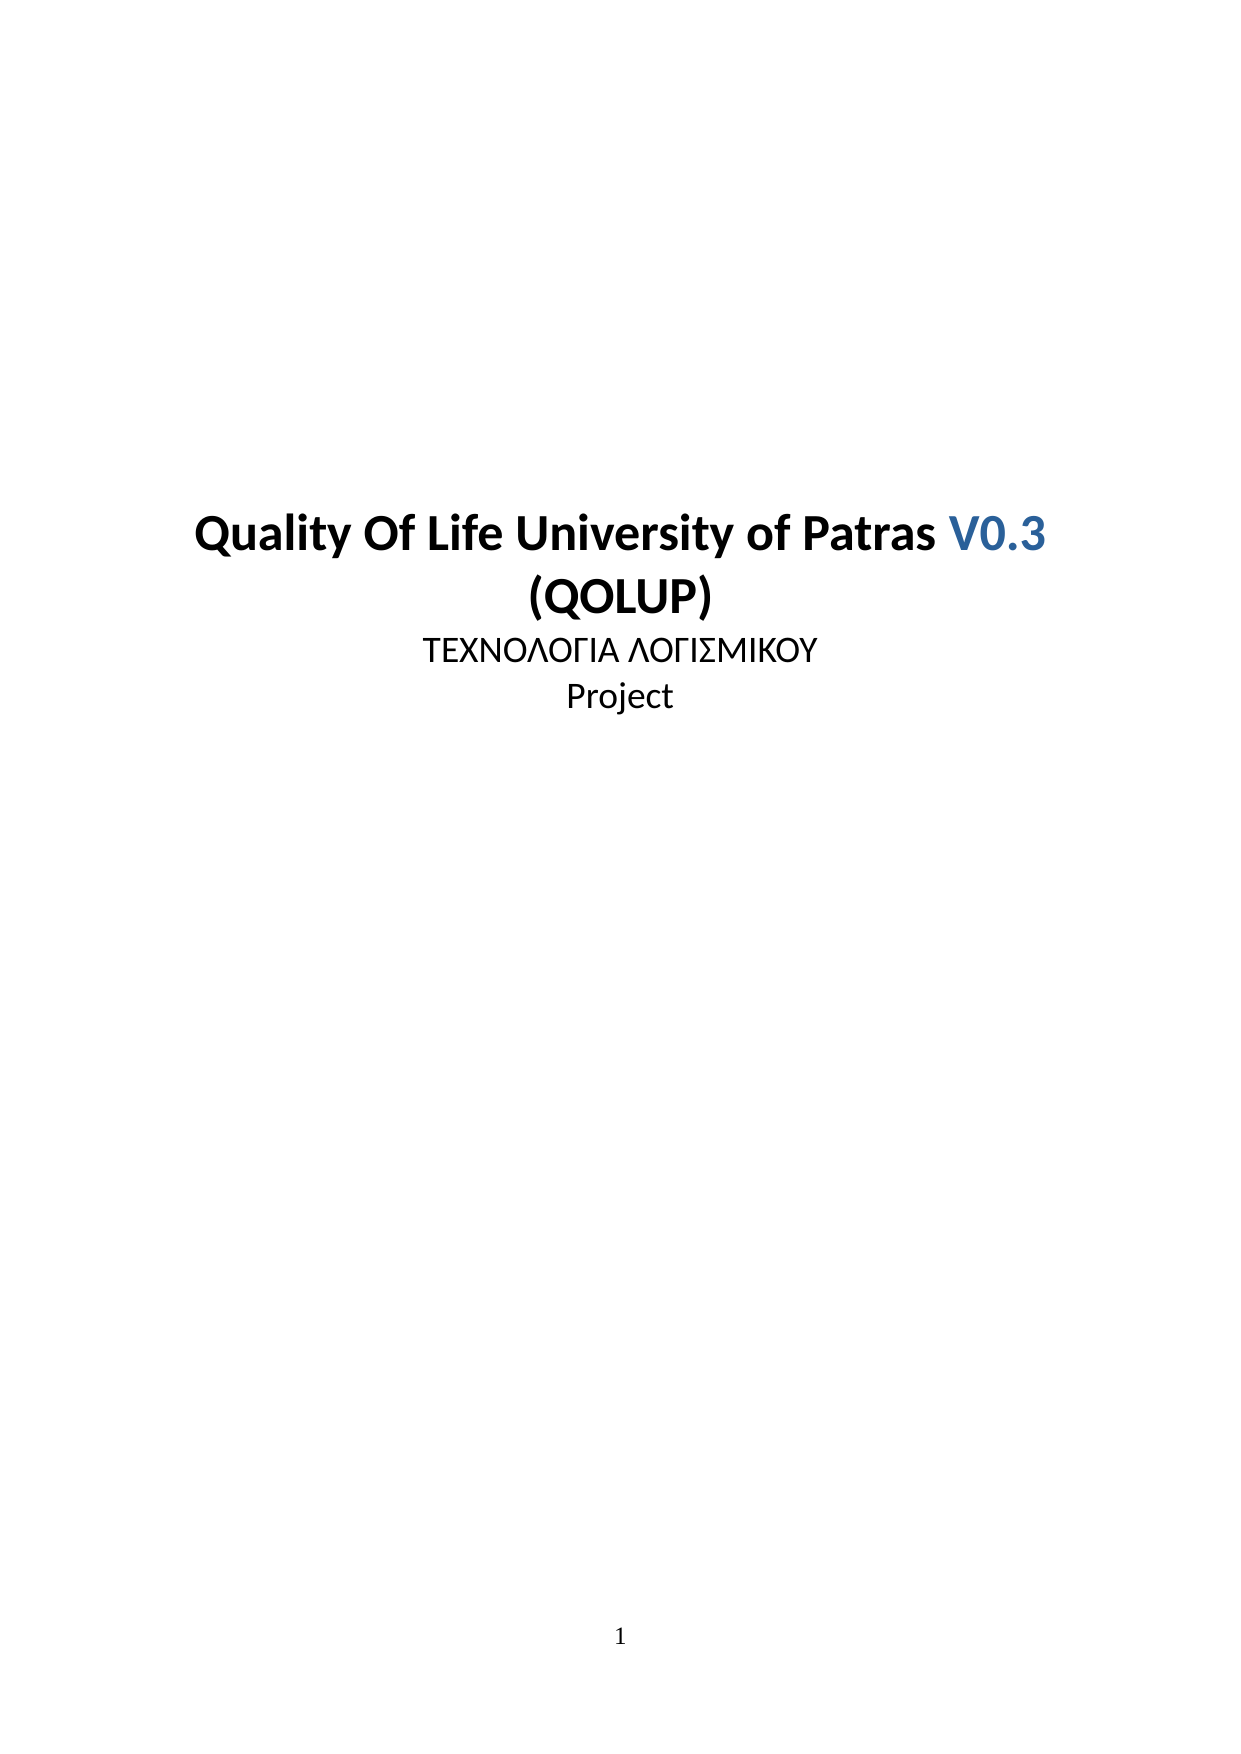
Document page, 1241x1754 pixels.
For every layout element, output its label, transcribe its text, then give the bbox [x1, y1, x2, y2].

text ΤΕΧΝΟΛΟΓΙΑ ΛΟΓΙΣΜΙΚΟΥ [118, 626, 1122, 672]
text Project [118, 672, 1122, 718]
text (QOLUP) [118, 563, 1122, 626]
text Quality Of Life University of Patras V0.3 [118, 499, 1122, 563]
